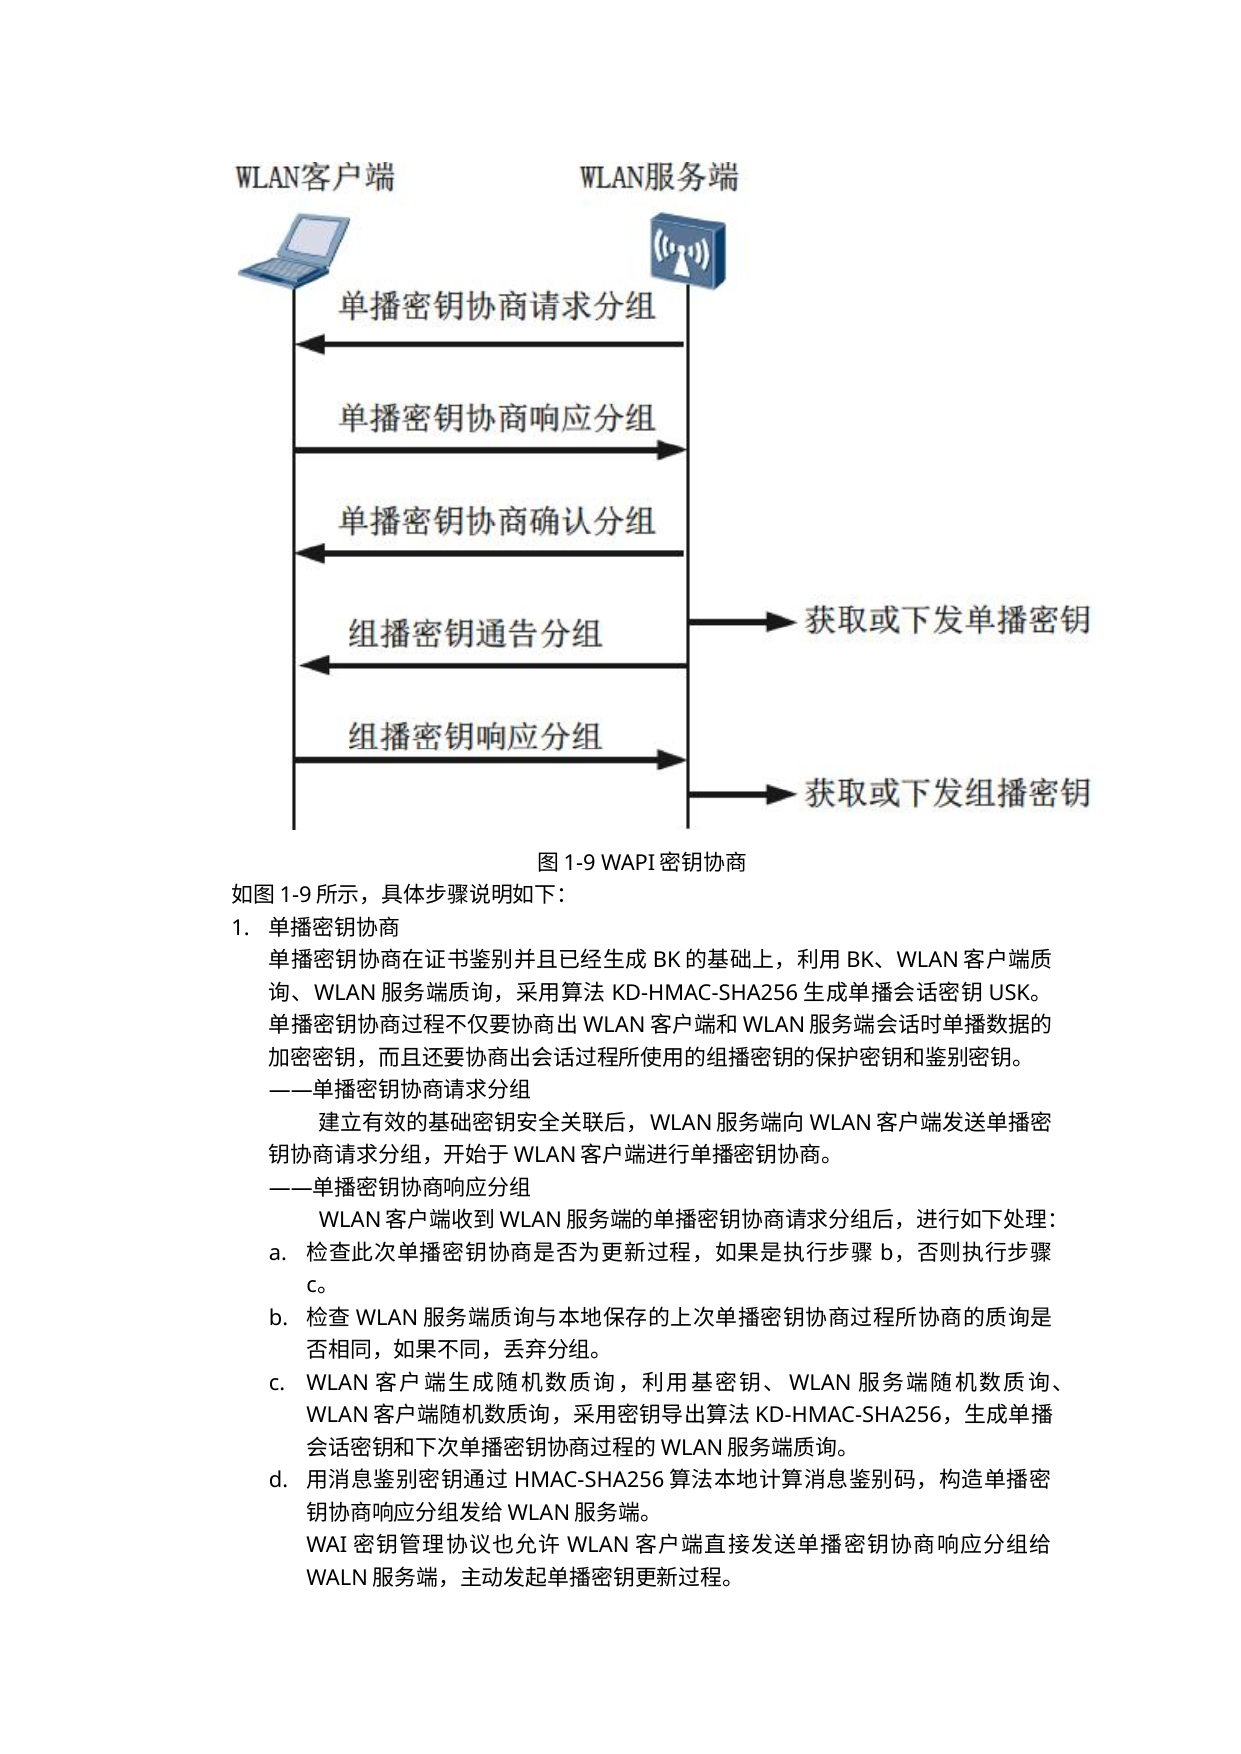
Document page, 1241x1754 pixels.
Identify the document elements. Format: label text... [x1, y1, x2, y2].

list 单播密钥协商 [231, 909, 1053, 942]
list 建立有效的基础密钥安全关联后，WLAN服务端向WLAN客户端发送单播密钥协商请求分组，开始于WLAN客户端进行单播密钥协商。 [269, 1104, 1053, 1169]
list ——单播密钥协商响应分组 [269, 1169, 1053, 1202]
list 图1-9 WAPI密钥协商 [231, 844, 1053, 877]
picture [231, 162, 1097, 830]
list 用消息鉴别密钥通过HMAC-SHA256算法本地计算消息鉴别码，构造单播密钥协商响应分组发给WLAN服务端。 [269, 1462, 1053, 1527]
list 如图1-9所示，具体步骤说明如下： [231, 877, 1053, 909]
list WAI密钥管理协议也允许WLAN客户端直接发送单播密钥协商响应分组给WALN服务端，主动发起单播密钥更新过程。 [306, 1527, 1053, 1592]
list ——单播密钥协商请求分组 [269, 1072, 1053, 1104]
list WLAN客户端生成随机数质询，利用基密钥、WLAN服务端随机数质询、WLAN客户端随机数质询，采用密钥导出算法KD-HMAC-SHA256，生成单播会话密钥和下次单播密钥协商过程的WLAN服务端质询。 [269, 1364, 1053, 1462]
list 单播密钥协商在证书鉴别并且已经生成BK的基础上，利用BK、WLAN客户端质询、WLAN服务端质询，采用算法KD-HMAC-SHA256生成单播会话密钥USK。单播密钥协商过程不仅要协商出WLAN客户端和WLAN服务端会话时单播数据的加密密钥，而且还要协商出会话过程所使用的组播密钥的保护密钥和鉴别密钥。 [269, 942, 1053, 1072]
list WLAN客户端收到WLAN服务端的单播密钥协商请求分组后，进行如下处理： [269, 1202, 1053, 1234]
list 检查WLAN服务端质询与本地保存的上次单播密钥协商过程所协商的质询是否相同，如果不同，丢弃分组。 [269, 1299, 1053, 1364]
list 检查此次单播密钥协商是否为更新过程，如果是执行步骤b，否则执行步骤c。 [269, 1234, 1053, 1299]
